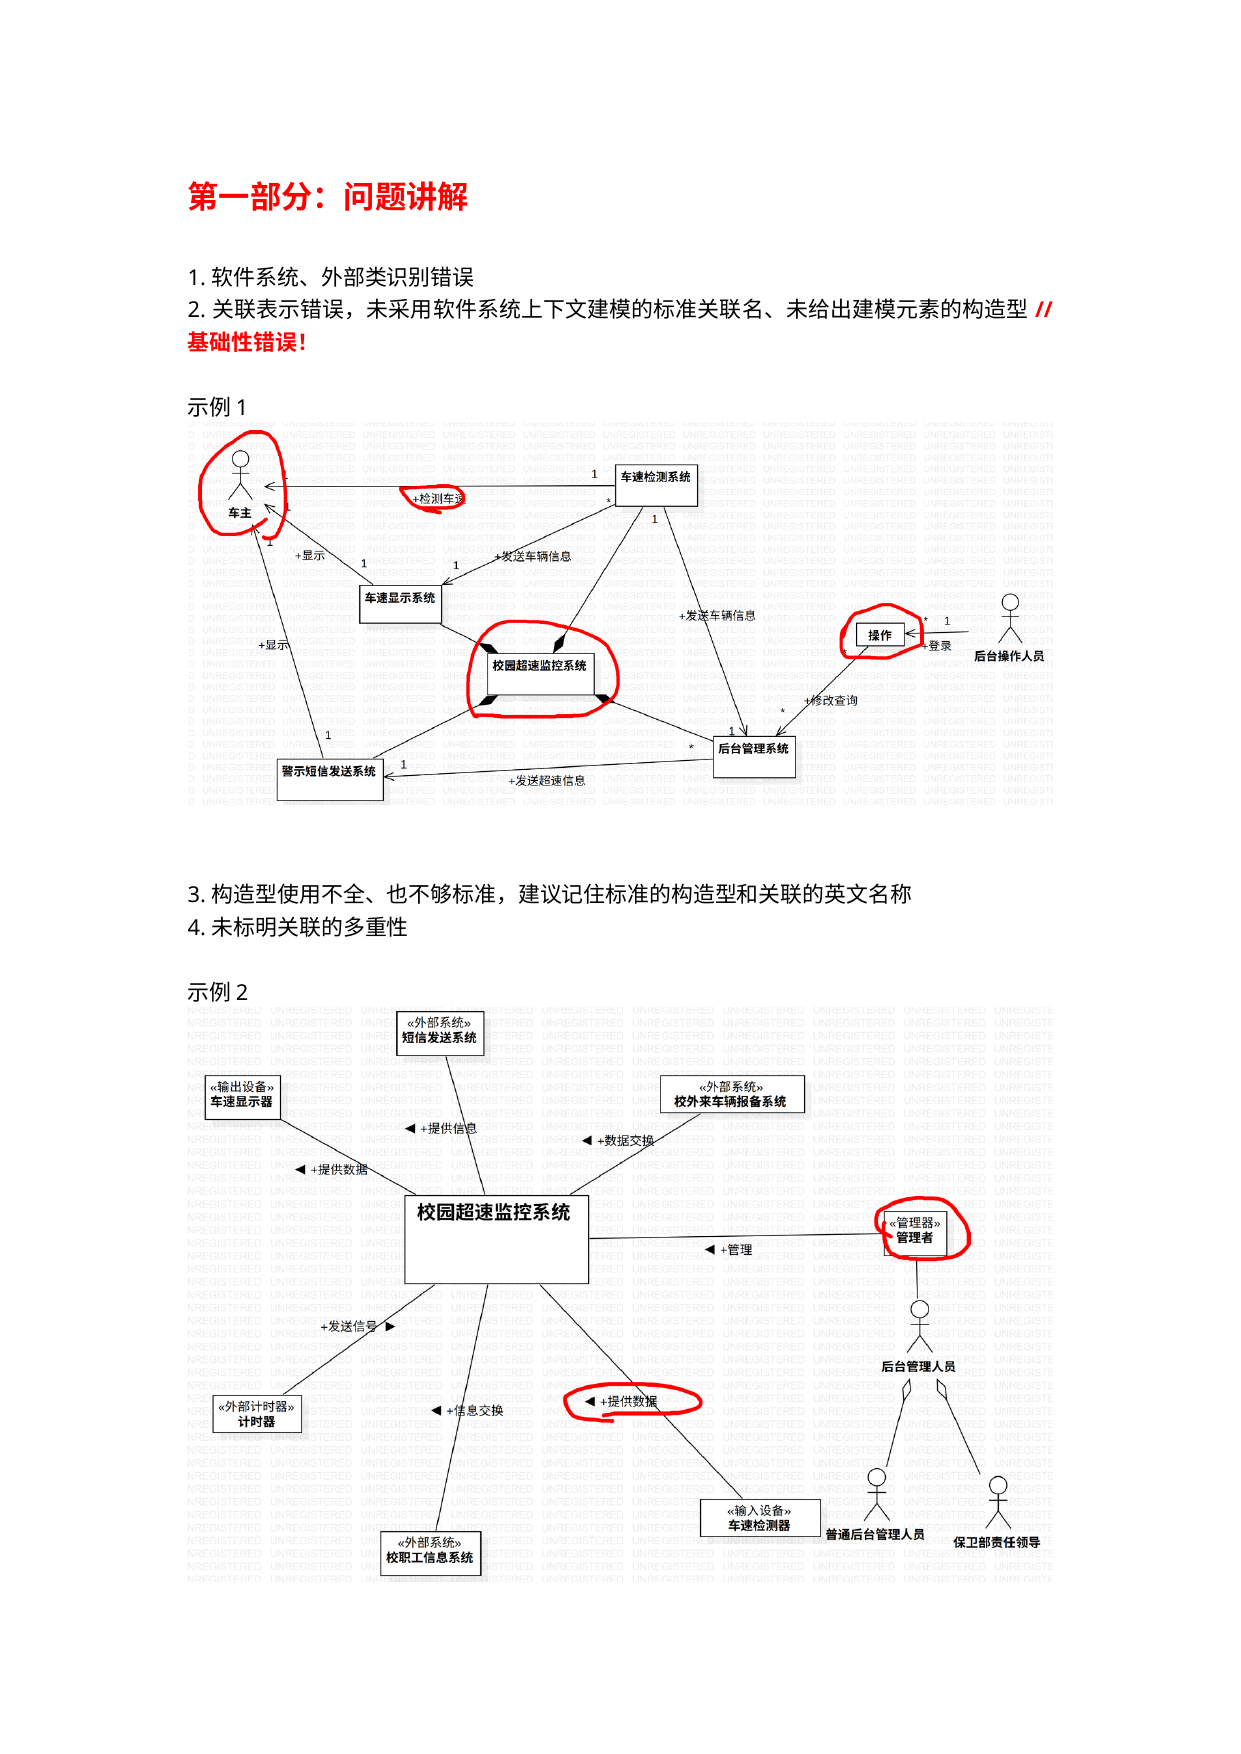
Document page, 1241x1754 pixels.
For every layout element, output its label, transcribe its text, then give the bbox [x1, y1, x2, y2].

text 4. 未标明关联的多重性 [187, 909, 1053, 942]
picture [187, 422, 1053, 805]
text 示例2 [187, 974, 1053, 1007]
text 示例1 [187, 389, 1053, 422]
text 第一部分：问题讲解 [187, 162, 1053, 227]
picture [187, 1007, 1053, 1582]
text 2. 关联表示错误，未采用软件系统上下文建模的标准关联名、未给出建模元素的构造型 // 基础性错误！ [187, 292, 1053, 357]
text 3. 构造型使用不全、也不够标准，建议记住标准的构造型和关联的英文名称 [187, 877, 1053, 909]
text 1. 软件系统、外部类识别错误 [187, 259, 1053, 292]
